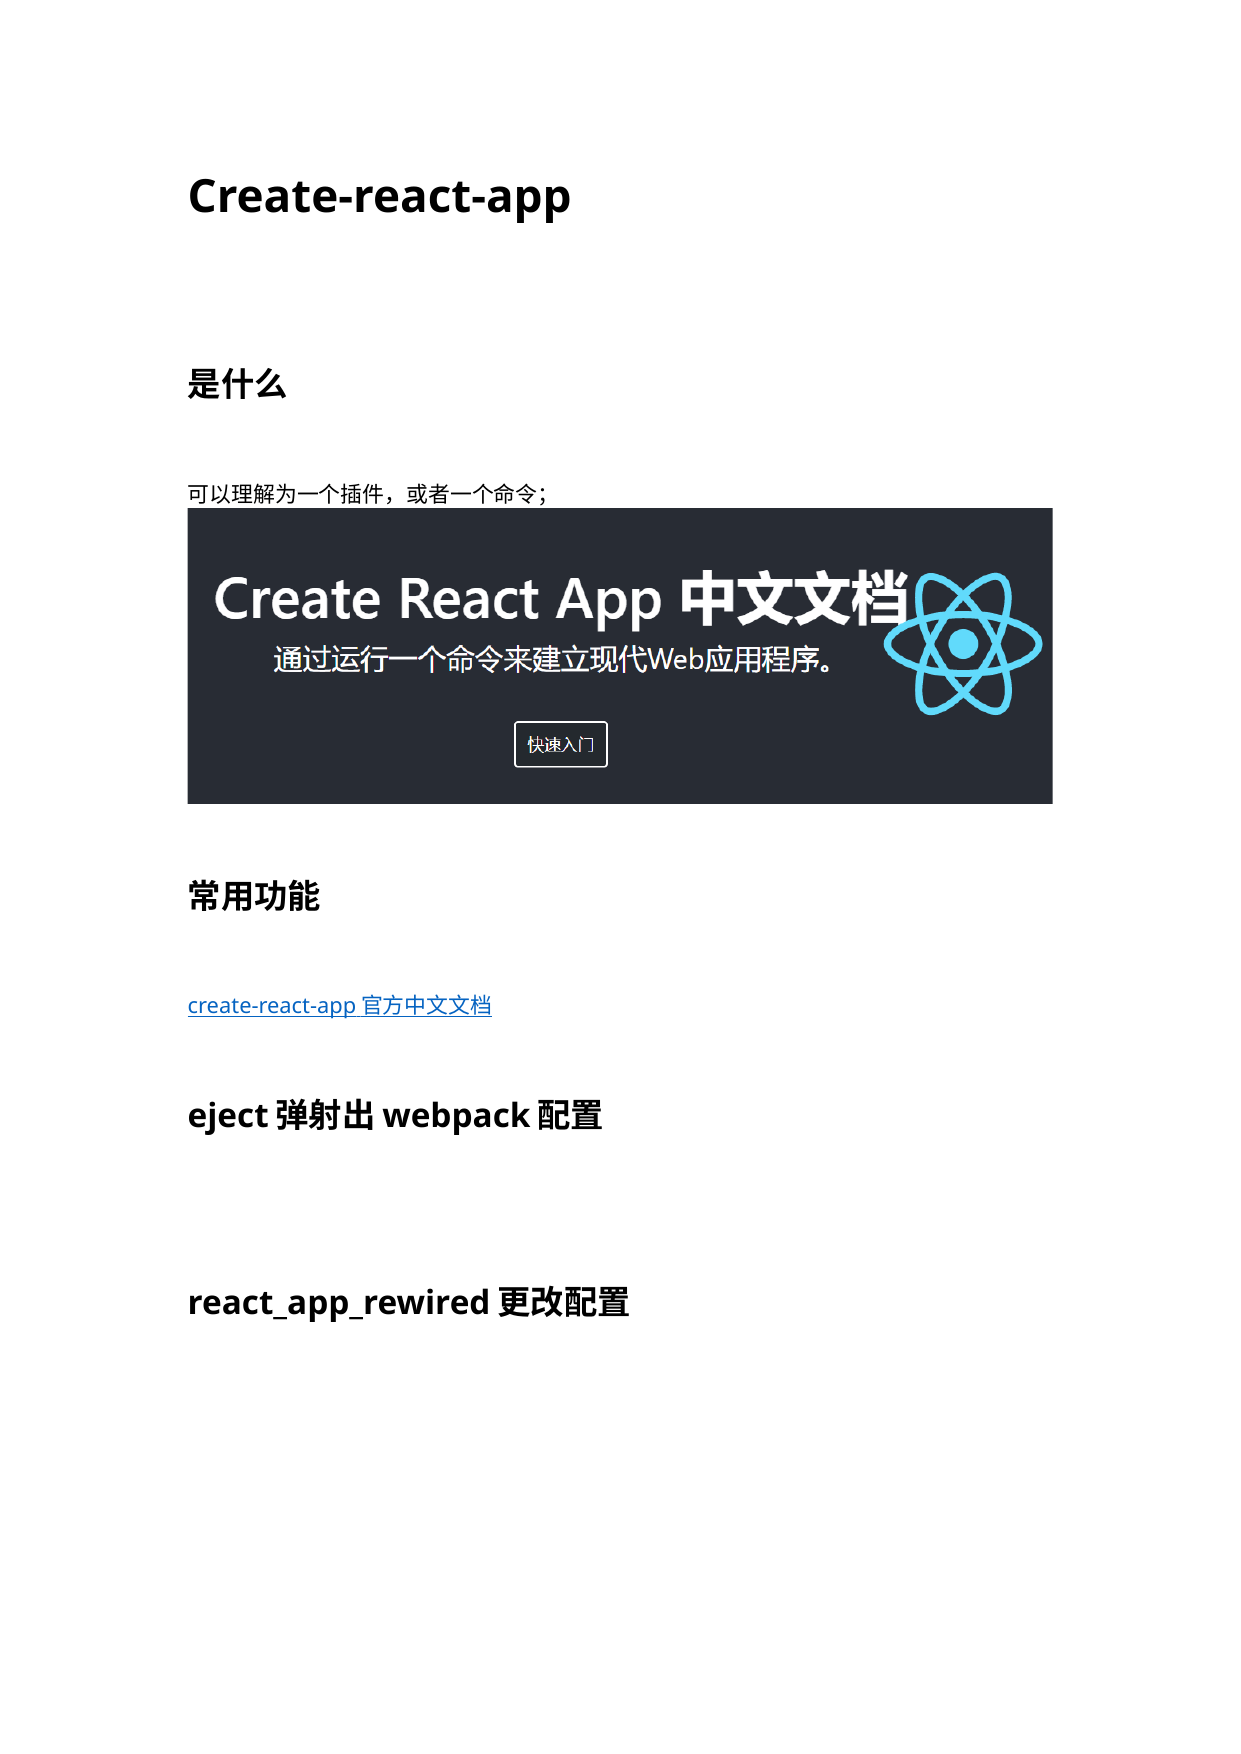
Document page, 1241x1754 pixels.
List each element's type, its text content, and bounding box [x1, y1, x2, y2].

subtitle 是什么 [187, 349, 1053, 414]
text 可以理解为一个插件，或者一个命令； [187, 476, 1053, 508]
subtitle eject弹射出webpack配置 [187, 1080, 1053, 1145]
picture [187, 508, 1053, 804]
subtitle react_app_rewired更改配置 [187, 1267, 1053, 1332]
subtitle 常用功能 [187, 861, 1053, 926]
subtitle Create-react-app [187, 162, 1053, 227]
text create-react-app官方中文文档 [187, 988, 1053, 1021]
